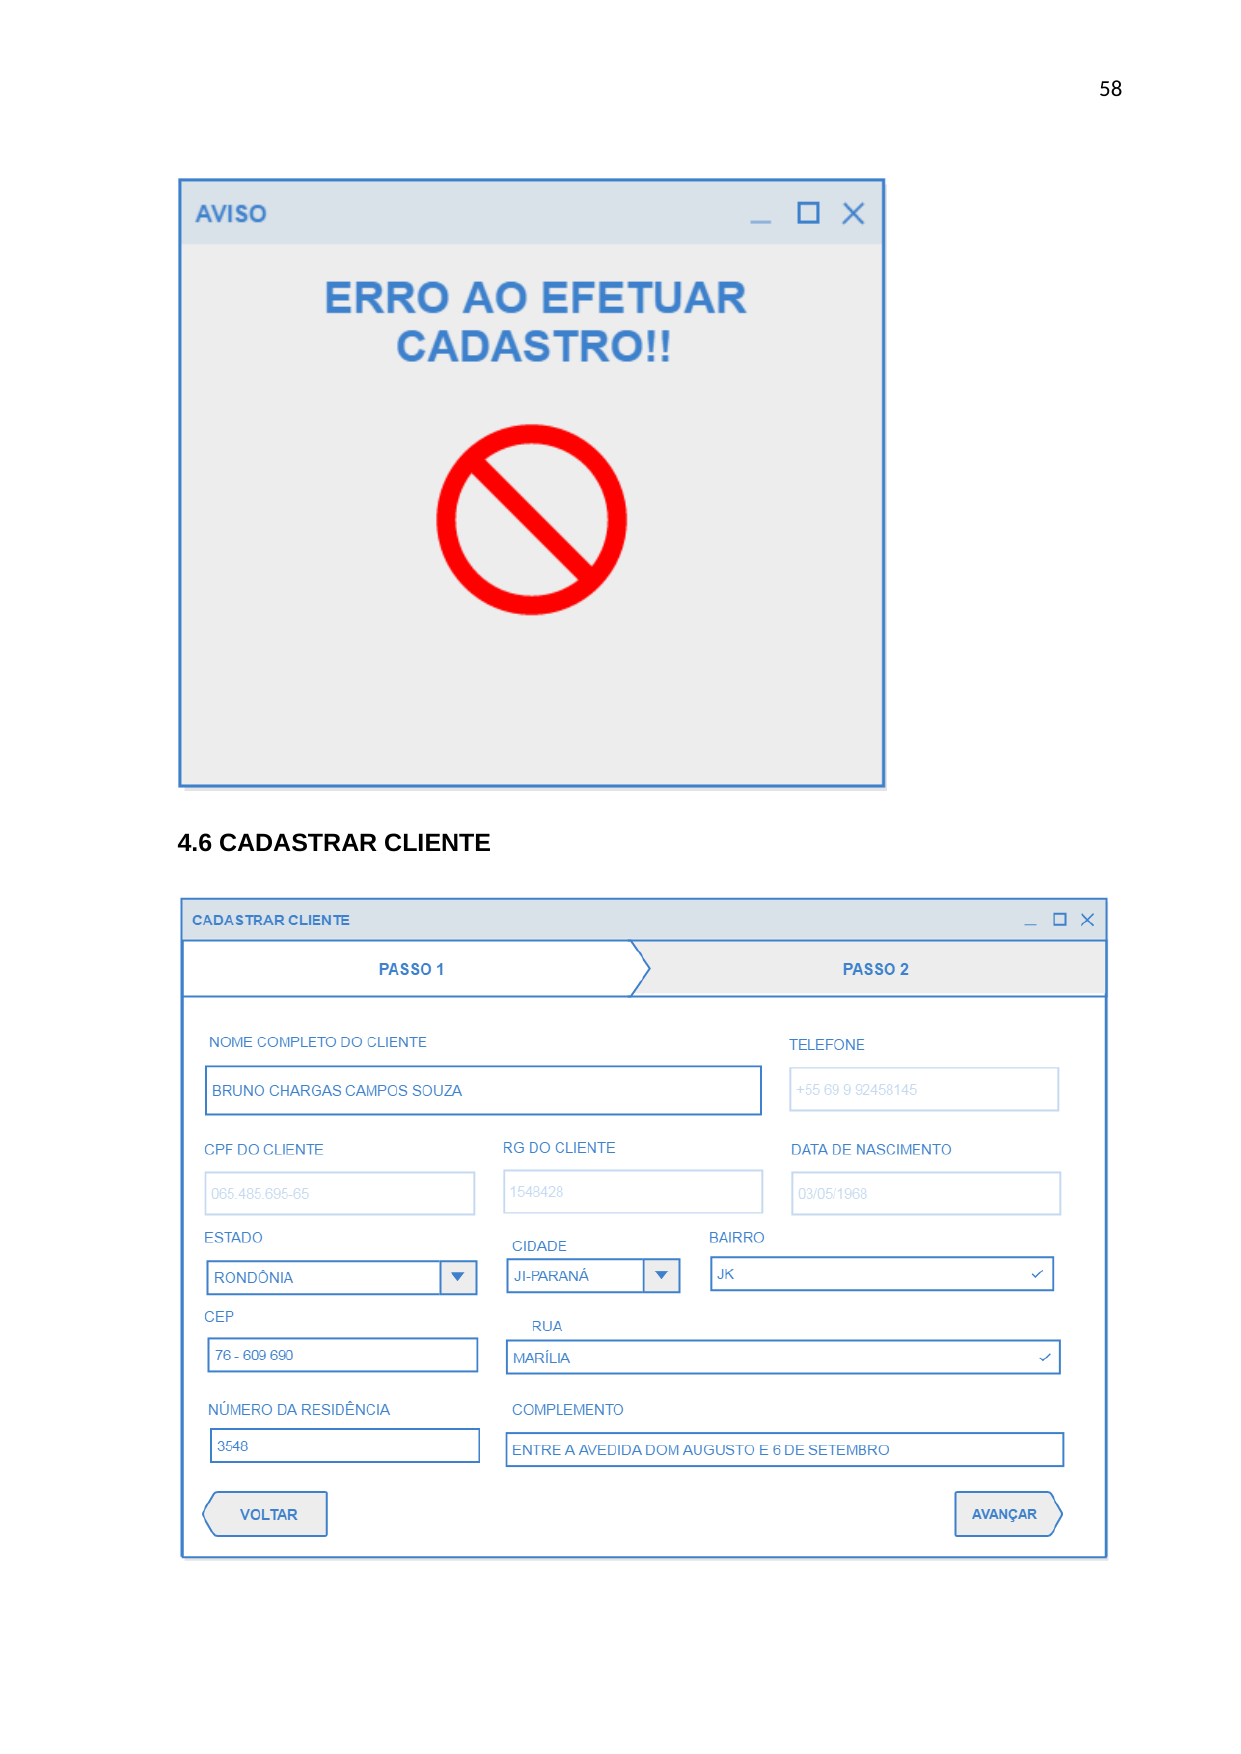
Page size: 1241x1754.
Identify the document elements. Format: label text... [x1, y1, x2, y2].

picture [177, 893, 1109, 1562]
picture [177, 177, 887, 791]
text 4.6 CADASTRAR CLIENTE [177, 828, 1122, 857]
